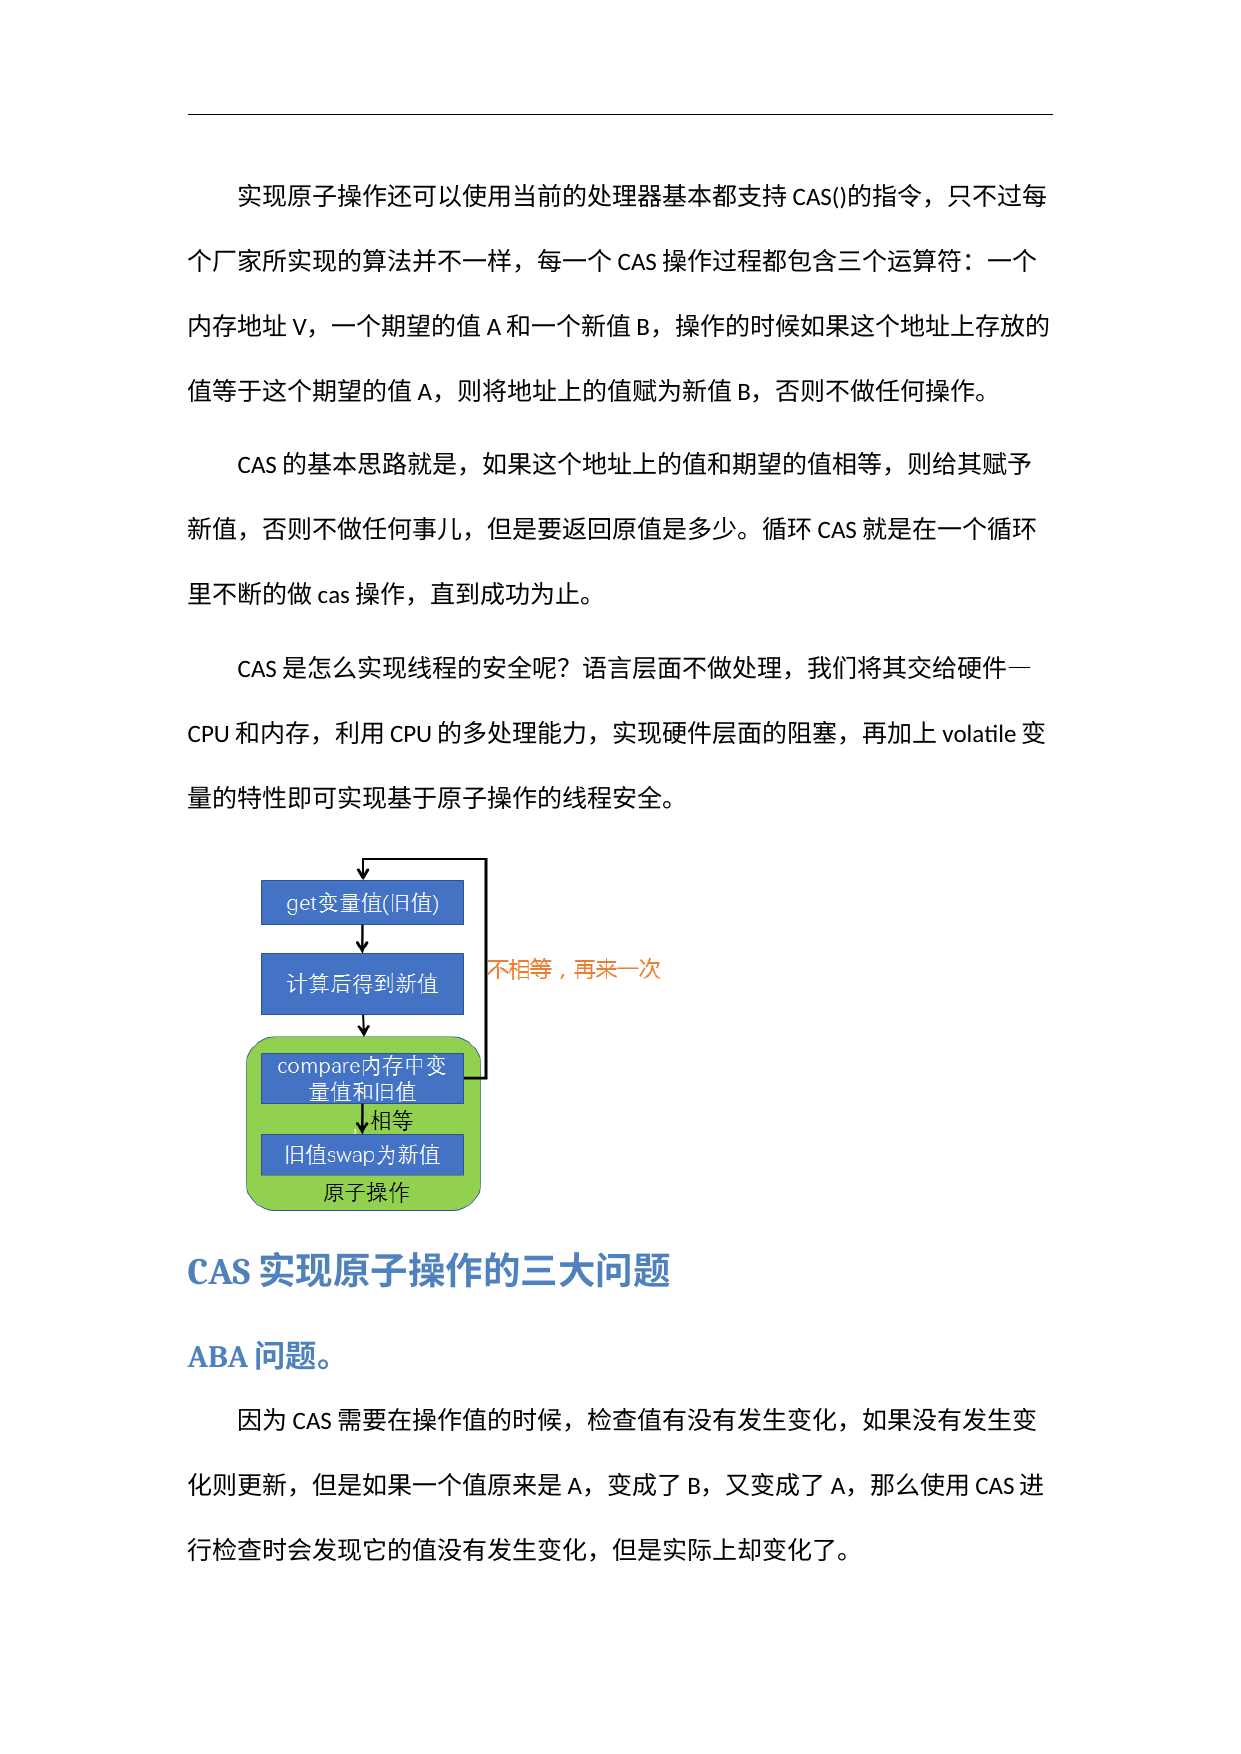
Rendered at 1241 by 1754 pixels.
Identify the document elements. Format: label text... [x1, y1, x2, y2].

text CAS的基本思路就是，如果这个地址上的值和期望的值相等，则给其赋予新值，否则不做任何事儿，但是要返回原值是多少。循环CAS就是在一个循环里不断的做cas操作，直到成功为止。 [187, 430, 1053, 625]
picture [237, 849, 665, 1215]
subtitle ABA问题。 [187, 1321, 1053, 1386]
text CAS是怎么实现线程的安全呢？语言层面不做处理，我们将其交给硬件—CPU和内存，利用CPU的多处理能力，实现硬件层面的阻塞，再加上volatile变量的特性即可实现基于原子操作的线程安全。 [187, 634, 1053, 829]
text 实现原子操作还可以使用当前的处理器基本都支持CAS()的指令，只不过每个厂家所实现的算法并不一样，每一个CAS操作过程都包含三个运算符：一个内存地址V，一个期望的值A和一个新值B，操作的时候如果这个地址上存放的值等于这个期望的值A，则将地址上的值赋为新值B，否则不做任何操作。 [187, 162, 1053, 422]
text 因为CAS需要在操作值的时候，检查值有没有发生变化，如果没有发生变化则更新，但是如果一个值原来是A，变成了B，又变成了A，那么使用CAS进行检查时会发现它的值没有发生变化，但是实际上却变化了。 [187, 1386, 1053, 1581]
subtitle CAS实现原子操作的三大问题 [187, 1235, 1053, 1300]
